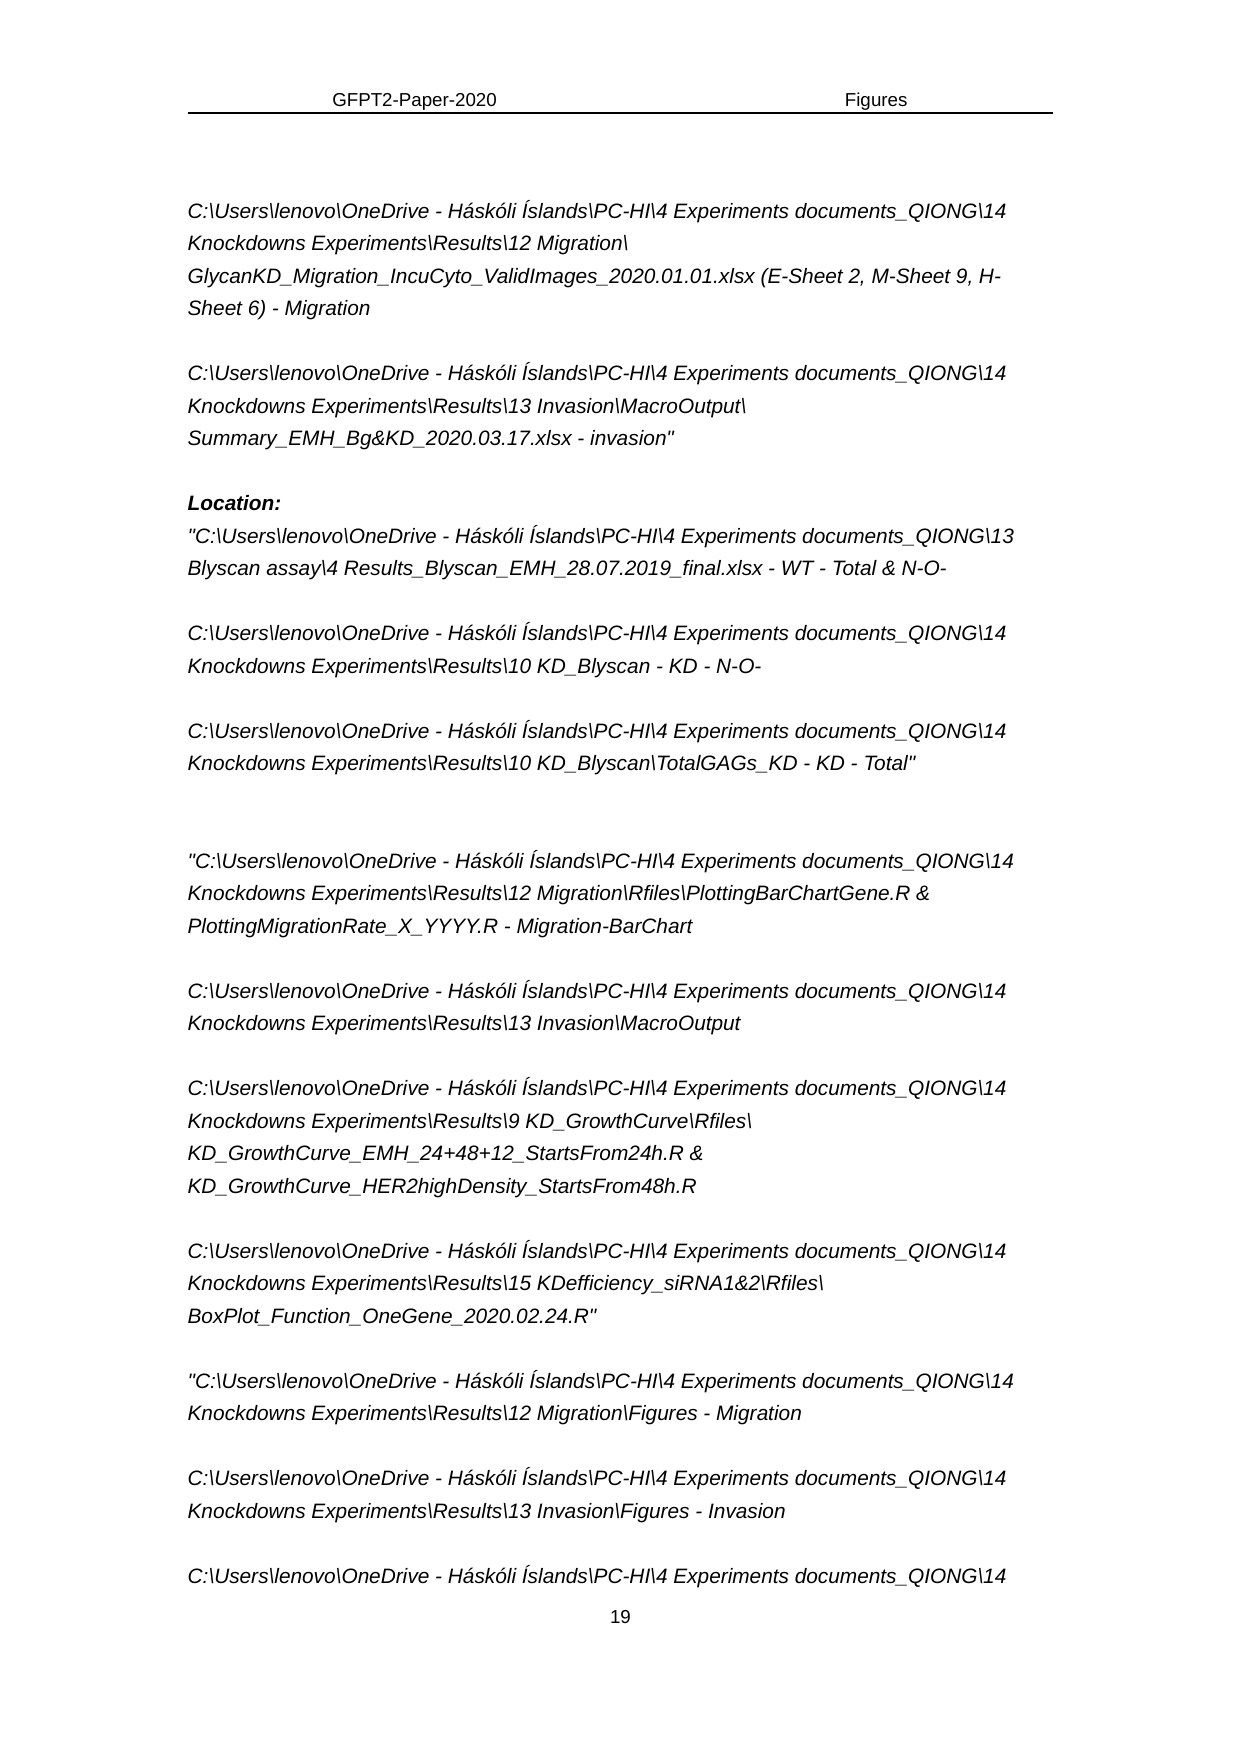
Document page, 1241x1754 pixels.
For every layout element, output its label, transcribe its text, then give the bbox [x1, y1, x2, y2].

text C:\Users\lenovo\OneDrive - Háskóli Íslands\PC-HI\4 Experiments documents_QIONG\14 Knockdowns Experiments\Results\12 Migration\GlycanKD_Migration_IncuCyto_ValidImages_2020.01.01.xlsx (E-Sheet 2, M-Sheet 9, H-Sheet 6) - Migration [187, 194, 1053, 324]
text Location: [187, 487, 1053, 519]
text C:\Users\lenovo\OneDrive - Háskóli Íslands\PC-HI\4 Experiments documents_QIONG\14 Knockdowns Experiments\Results\13 Invasion\MacroOutput\Summary_EMH_Bg&KD_2020.03.17.xlsx - invasion" [187, 357, 1053, 454]
text C:\Users\lenovo\OneDrive - Háskóli Íslands\PC-HI\4 Experiments documents_QIONG\14 Knockdowns Experiments\Results\9 KD_GrowthCurve\Rfiles\KD_GrowthCurve_EMH_24+48+12_StartsFrom24h.R & KD_GrowthCurve_HER2highDensity_StartsFrom48h.R [187, 1072, 1053, 1202]
text C:\Users\lenovo\OneDrive - Háskóli Íslands\PC-HI\4 Experiments documents_QIONG\14 Knockdowns Experiments\Results\15 KDefficiency_siRNA1&2\Rfiles\BoxPlot_Function_OneGene_2020.02.24.R" [187, 1234, 1053, 1332]
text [187, 1559, 1053, 1592]
text C:\Users\lenovo\OneDrive - Háskóli Íslands\PC-HI\4 Experiments documents_QIONG\14 Knockdowns Experiments\Results\10 KD_Blyscan\TotalGAGs_KD - KD - Total" [187, 714, 1053, 779]
text C:\Users\lenovo\OneDrive - Háskóli Íslands\PC-HI\4 Experiments documents_QIONG\14 Knockdowns Experiments\Results\13 Invasion\Figures - Invasion [187, 1462, 1053, 1527]
text C:\Users\lenovo\OneDrive - Háskóli Íslands\PC-HI\4 Experiments documents_QIONG\14 Knockdowns Experiments\Results\13 Invasion\MacroOutput [187, 974, 1053, 1039]
text C:\Users\lenovo\OneDrive - Háskóli Íslands\PC-HI\4 Experiments documents_QIONG\14 Knockdowns Experiments\Results\10 KD_Blyscan - KD - N-O- [187, 617, 1053, 682]
text "C:\Users\lenovo\OneDrive - Háskóli Íslands\PC-HI\4 Experiments documents_QIONG\14 Knockdowns Experiments\Results\12 Migration\Figures - Migration [187, 1364, 1053, 1429]
text "C:\Users\lenovo\OneDrive - Háskóli Íslands\PC-HI\4 Experiments documents_QIONG\14 Knockdowns Experiments\Results\12 Migration\Rfiles\PlottingBarChartGene.R & PlottingMigrationRate_X_YYYY.R - Migration-BarChart [187, 844, 1053, 942]
text "C:\Users\lenovo\OneDrive - Háskóli Íslands\PC-HI\4 Experiments documents_QIONG\13 Blyscan assay\4 Results_Blyscan_EMH_28.07.2019_final.xlsx - WT - Total & N-O- [187, 519, 1053, 584]
